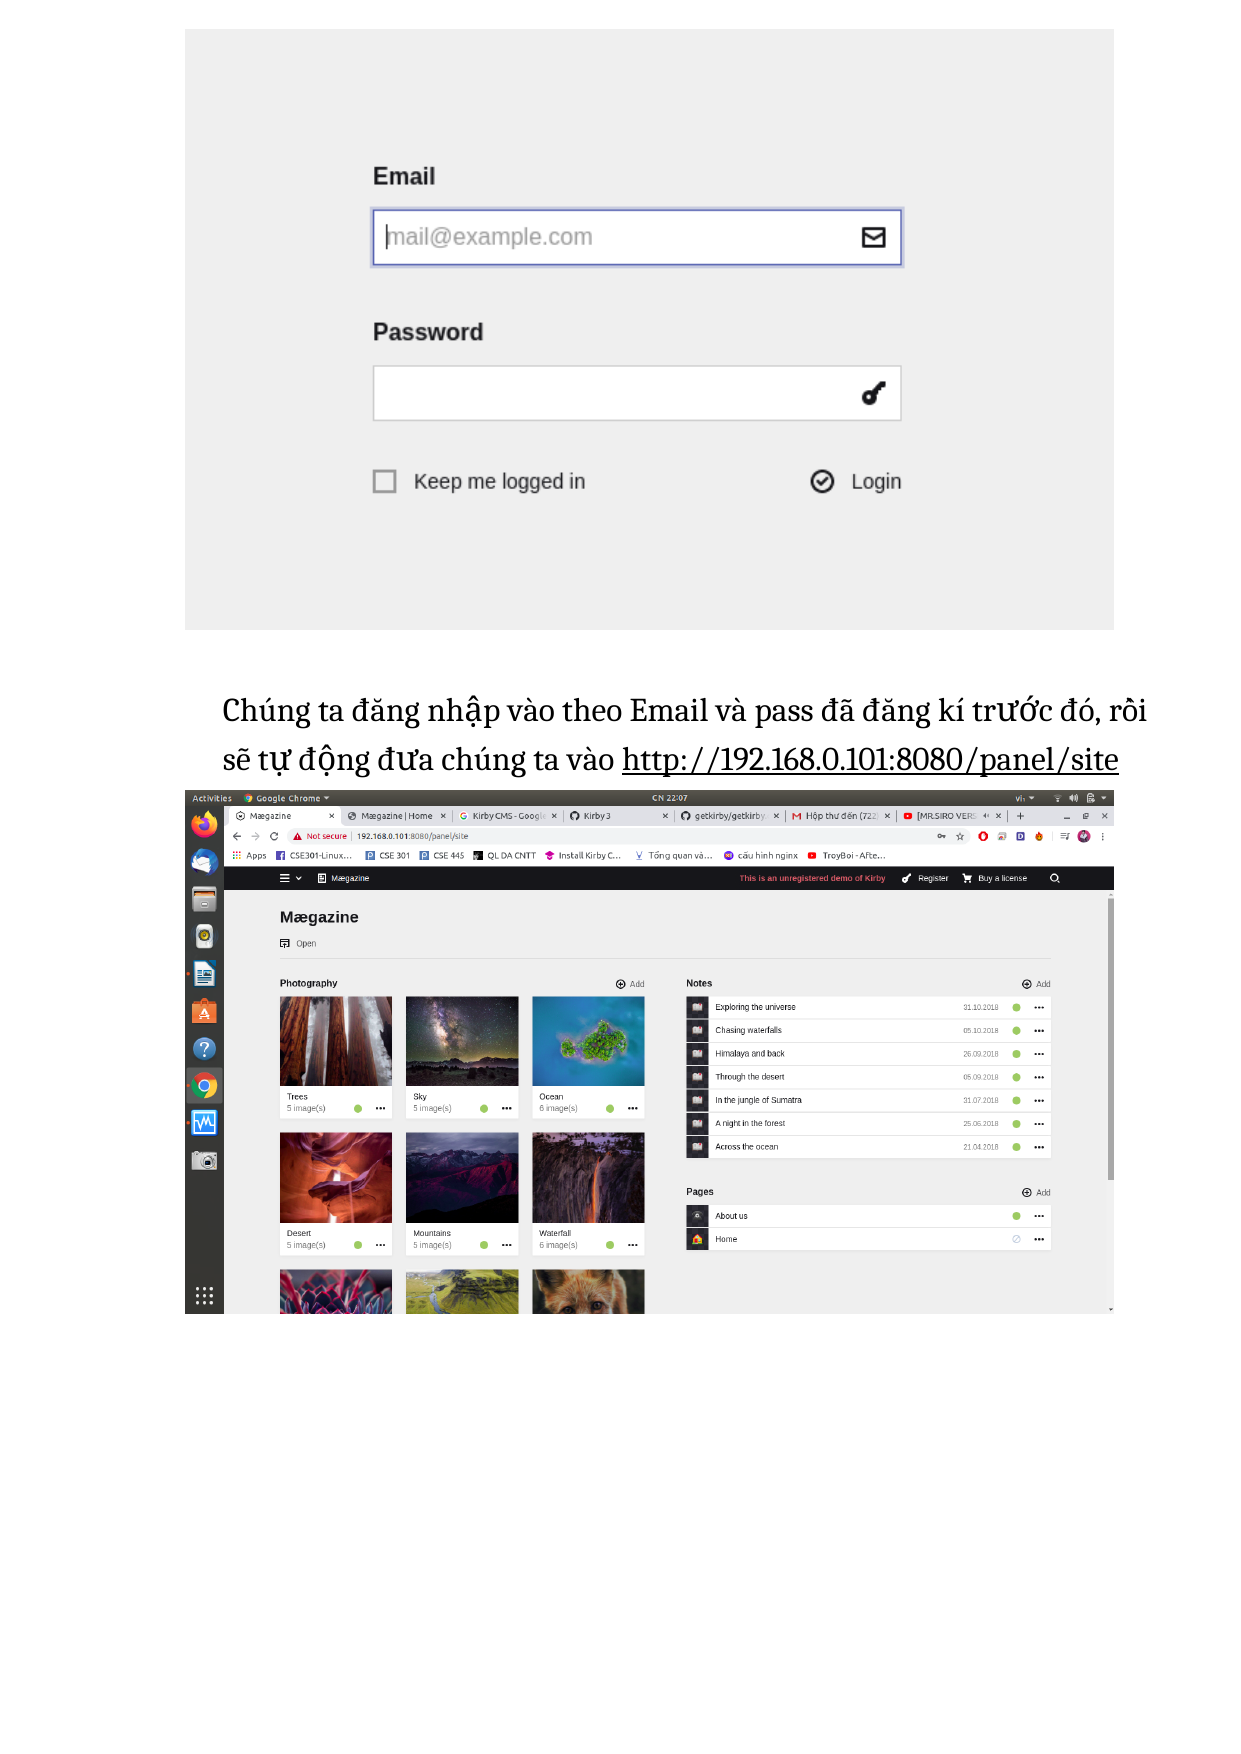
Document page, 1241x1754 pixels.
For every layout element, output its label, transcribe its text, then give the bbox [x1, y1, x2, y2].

picture [185, 790, 1114, 1314]
picture [185, 29, 1114, 630]
